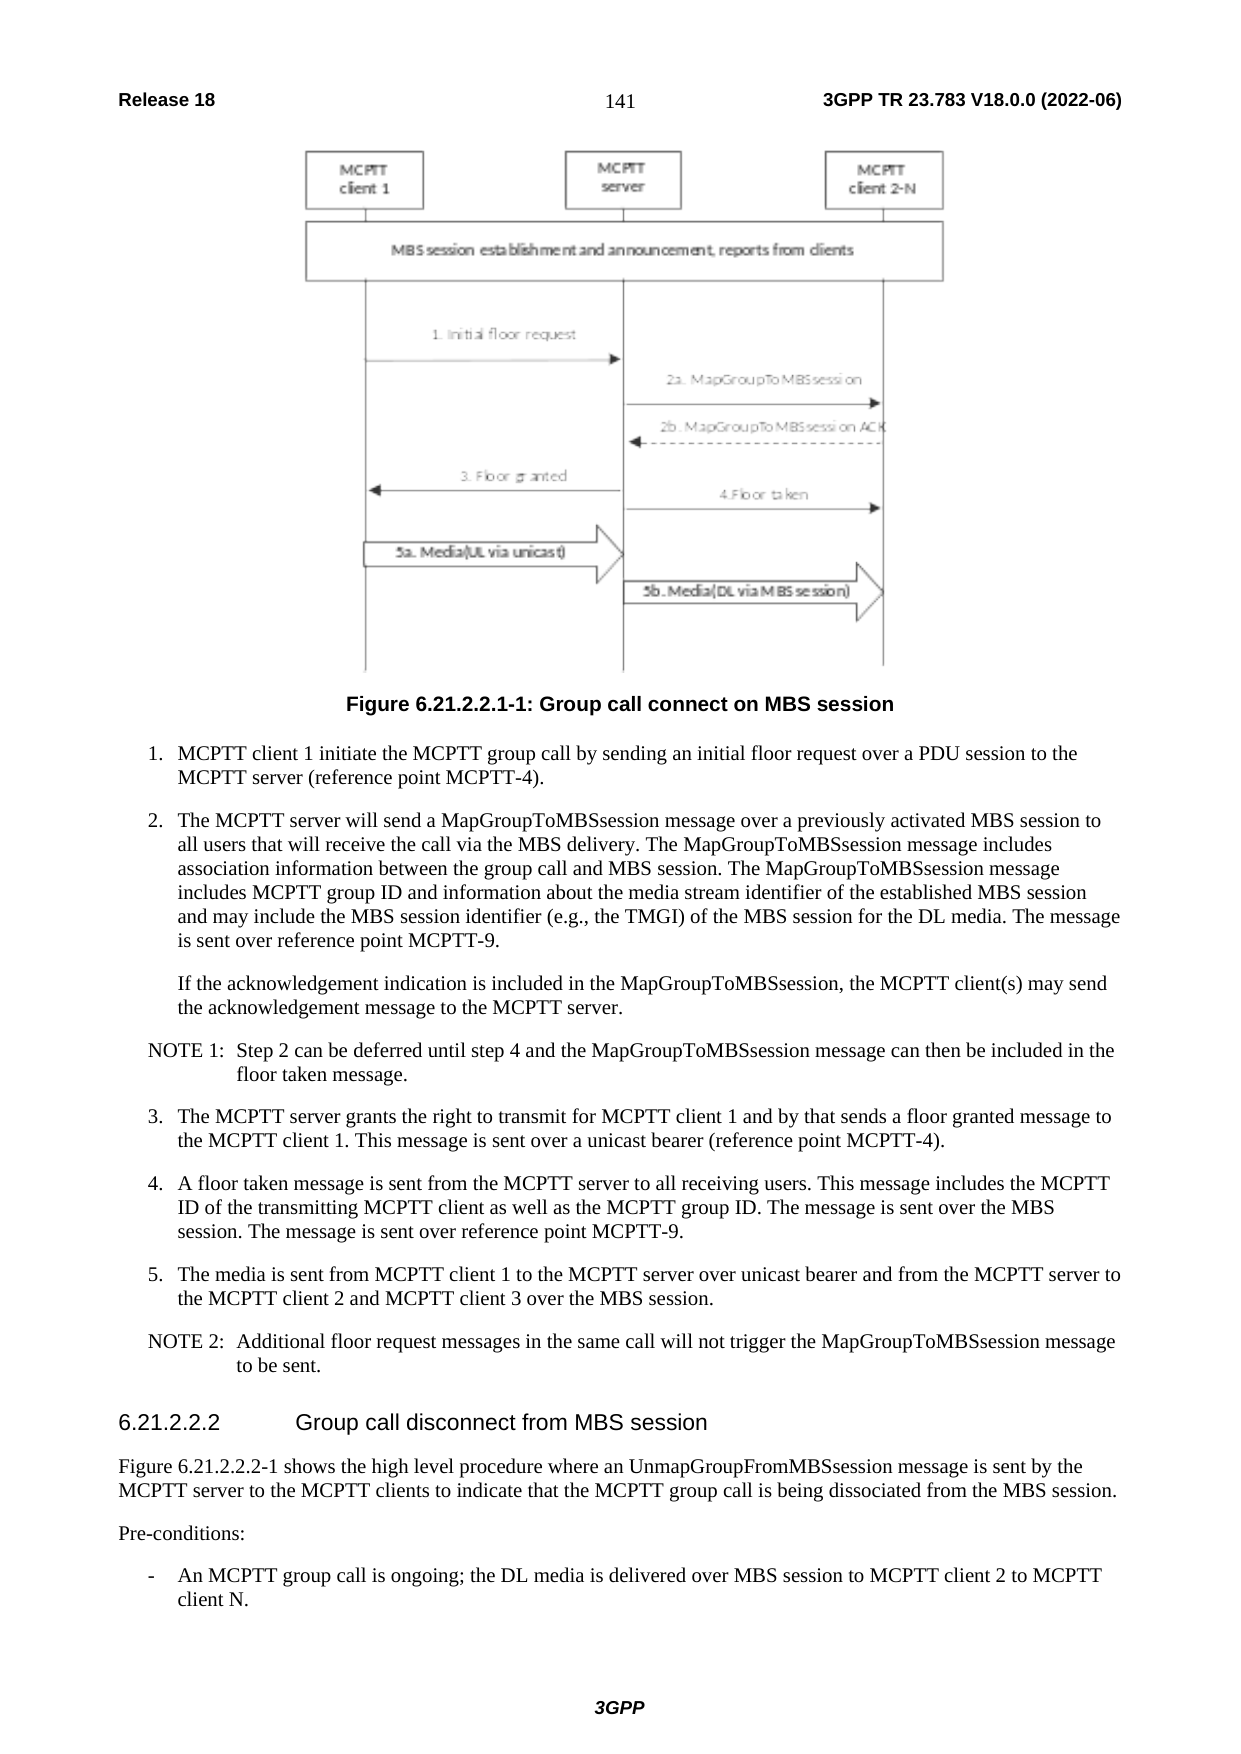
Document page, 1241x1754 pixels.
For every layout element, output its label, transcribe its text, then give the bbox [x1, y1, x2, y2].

text Figure 6.21.2.2.2-1 shows the high level procedure where an UnmapGroupFromMBSsession message is sent by the MCPTT server to the MCPTT clients to indicate that the MCPTT group call is being dissociated from the MBS session. [118, 1453, 1122, 1502]
text NOTE 2: Additional floor request messages in the same call will not trigger the MapGroupToMBSsession message to be sent. [148, 1329, 1122, 1377]
text Pre-conditions: [118, 1520, 1122, 1544]
text 3. The MCPTT server grants the right to transmit for MCPTT client 1 and by that sends a floor granted message to the MCPTT client 1. This message is sent over a unicast bearer (reference point MCPTT-4). [148, 1104, 1122, 1152]
text 2. The MCPTT server will send a MapGroupToMBSsession message over a previously activated MBS session to all users that will receive the call via the MBS delivery. The MapGroupToMBSsession message includes association information between the group call and MBS session. The MapGroupToMBSsession message includes MCPTT group ID and information about the media stream identifier of the established MBS session and may include the MBS session identifier (e.g., the TMGI) of the MBS session for the DL media. The message is sent over reference point MCPTT-9. [148, 807, 1122, 952]
text Figure 6.21.2.2.1-1: Group call connect on MBS session [118, 692, 1122, 716]
text - An MCPTT group call is ongoing; the DL media is delivered over MBS session to MCPTT client 2 to MCPTT client N. [148, 1563, 1122, 1611]
subtitle 6.21.2.2.2 Group call disconnect from MBS session [118, 1408, 1122, 1435]
text 4. A floor taken message is sent from the MCPTT server to all receiving users. This message includes the MCPTT ID of the transmitting MCPTT client as well as the MCPTT group ID. The message is sent over the MBS session. The message is sent over reference point MCPTT-9. [148, 1171, 1122, 1243]
text NOTE 1: Step 2 can be deferred until step 4 and the MapGroupToMBSsession message can then be included in the floor taken message. [148, 1037, 1122, 1086]
text 5. The media is sent from MCPTT client 1 to the MCPTT server over unicast bearer and from the MCPTT server to the MCPTT client 2 and MCPTT client 3 over the MBS session. [148, 1262, 1122, 1310]
text If the acknowledgement indication is included in the MapGroupToMBSsession, the MCPTT client(s) may send the acknowledgement message to the MCPTT server. [148, 971, 1122, 1019]
text 1. MCPTT client 1 initiate the MCPTT group call by sending an initial floor request over a PDU session to the MCPTT server (reference point MCPTT-4). [148, 741, 1122, 789]
